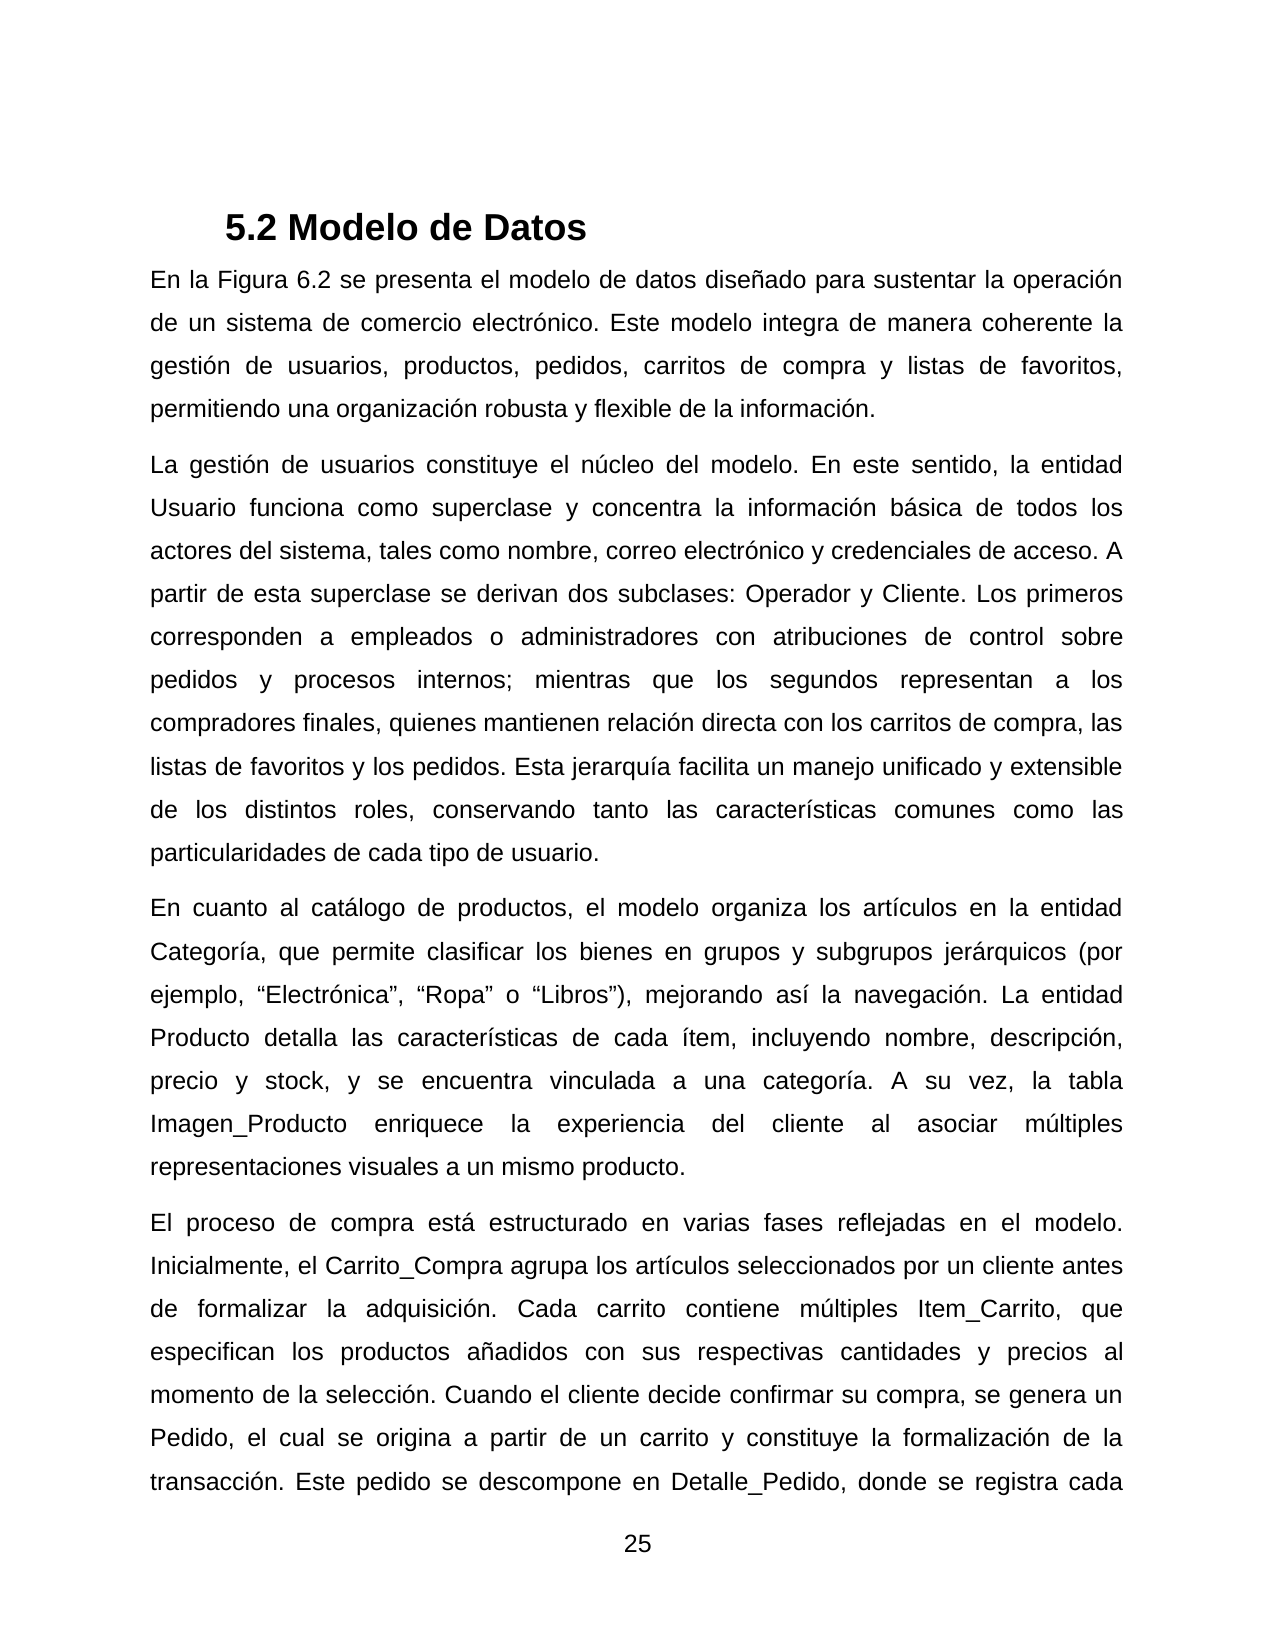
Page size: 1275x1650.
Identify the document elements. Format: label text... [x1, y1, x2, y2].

subtitle Modelo de Datos [150, 206, 1125, 249]
text En la Figura 6.2 se presenta el modelo de datos diseñado para sustentar la operación de un sistema de comercio electrónico. Este modelo integra de manera coherente la gestión de usuarios, productos, pedidos, carritos de compra y listas de favoritos, permitiendo una organización robusta y flexible de la información. [150, 265, 1125, 423]
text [150, 1208, 1125, 1495]
text La gestión de usuarios constituye el núcleo del modelo. En este sentido, la entidad Usuario funciona como superclase y concentra la información básica de todos los actores del sistema, tales como nombre, correo electrónico y credenciales de acceso. A partir de esta superclase se derivan dos subclases: Operador y Cliente. Los primeros corresponden a empleados o administradores con atribuciones de control sobre pedidos y procesos internos; mientras que los segundos representan a los compradores finales, quienes mantienen relación directa con los carritos de compra, las listas de favoritos y los pedidos. Esta jerarquía facilita un manejo unificado y extensible de los distintos roles, conservando tanto las características comunes como las particularidades de cada tipo de usuario. [150, 450, 1125, 867]
text En cuanto al catálogo de productos, el modelo organiza los artículos en la entidad Categoría, que permite clasificar los bienes en grupos y subgrupos jerárquicos (por ejemplo, “Electrónica”, “Ropa” o “Libros”), mejorando así la navegación. La entidad Producto detalla las características de cada ítem, incluyendo nombre, descripción, precio y stock, y se encuentra vinculada a una categoría. A su vez, la tabla Imagen_Producto enriquece la experiencia del cliente al asociar múltiples representaciones visuales a un mismo producto. [150, 893, 1125, 1181]
